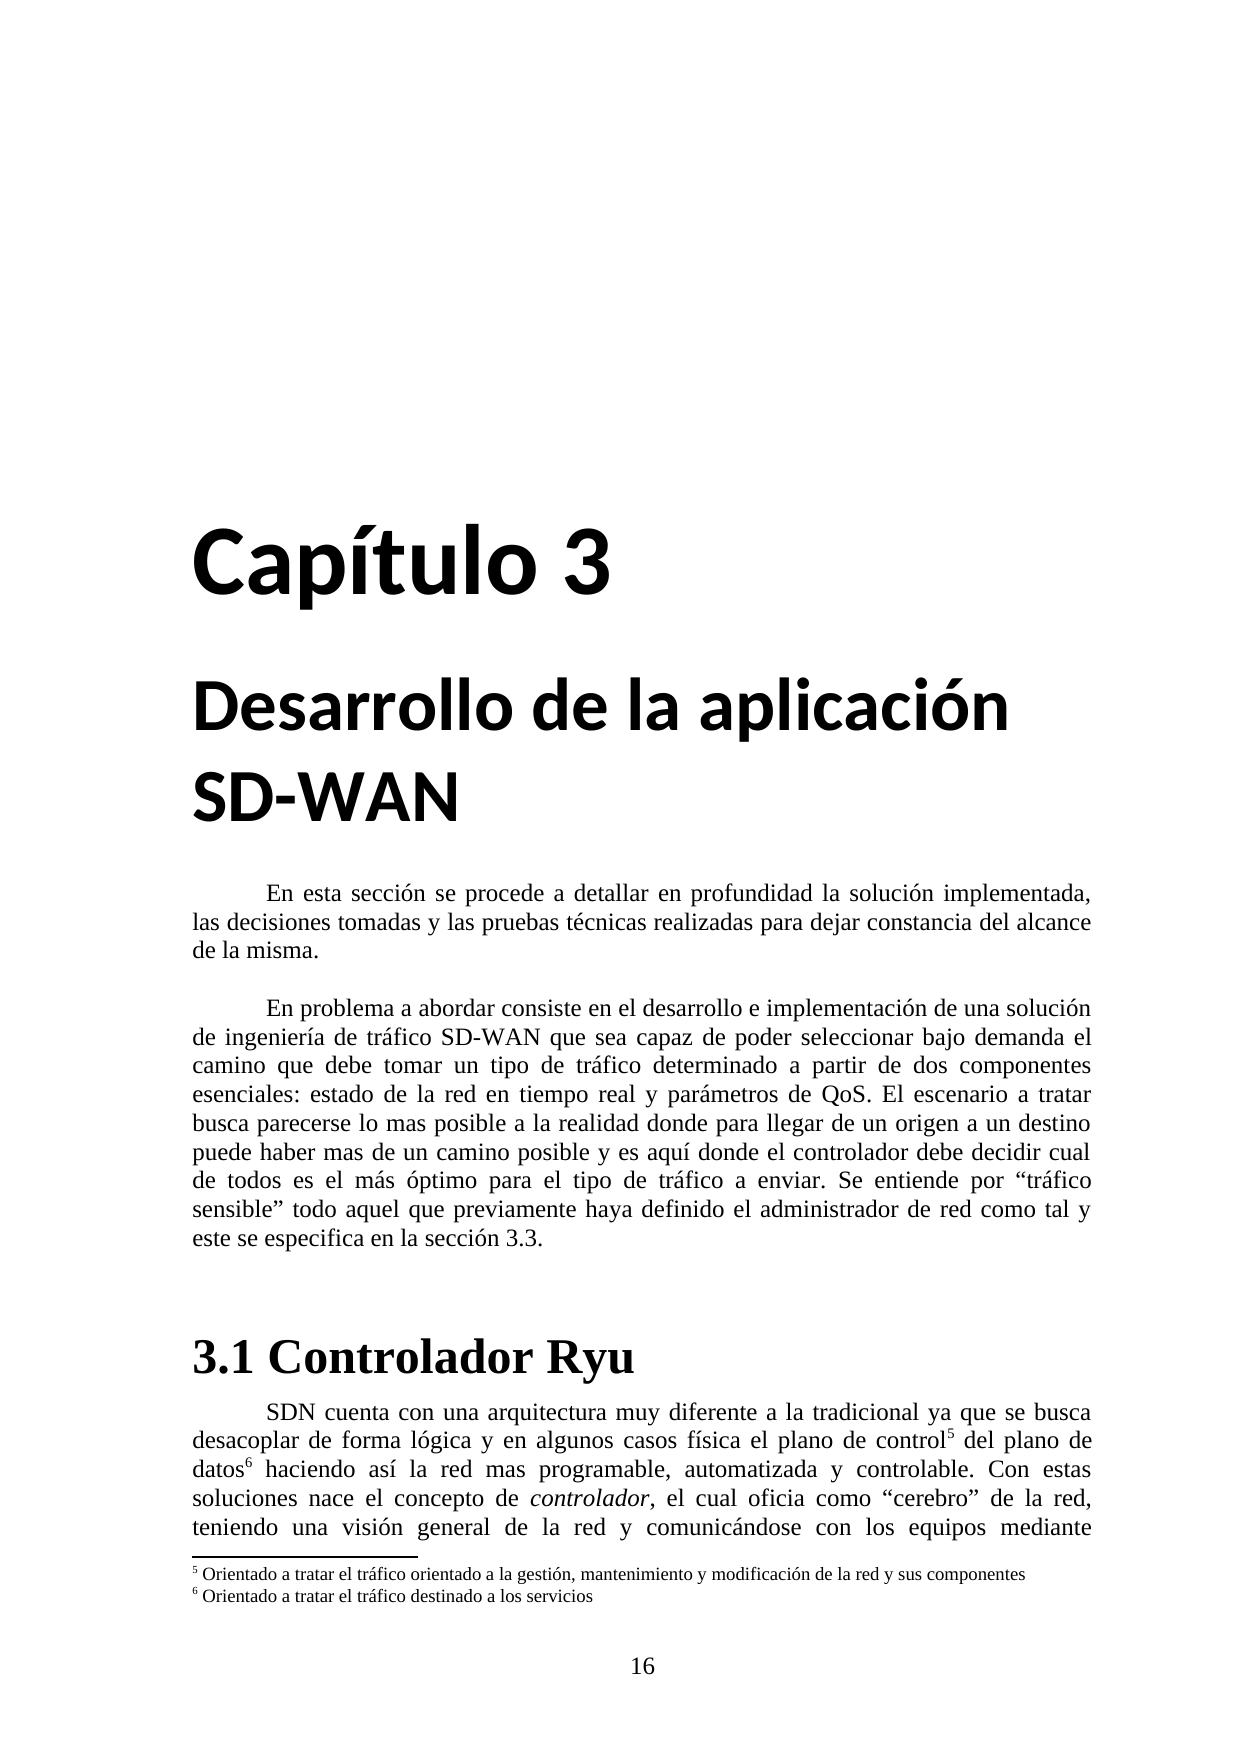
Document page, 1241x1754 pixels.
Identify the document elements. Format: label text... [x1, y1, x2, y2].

text Desarrollo de la aplicación SD-WAN [192, 657, 1092, 840]
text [192, 1397, 1092, 1540]
text 3.1 Controlador Ryu [192, 1327, 1092, 1384]
text En problema a abordar consiste en el desarrollo e implementación de una solución de ingeniería de tráfico SD-WAN que sea capaz de poder seleccionar bajo demanda el camino que debe tomar un tipo de tráfico determinado a partir de dos componentes esenciales: estado de la red en tiempo real y parámetros de QoS. El escenario a tratar busca parecerse lo mas posible a la realidad donde para llegar de un origen a un destino puede haber mas de un camino posible y es aquí donde el controlador debe decidir cual de todos es el más óptimo para el tipo de tráfico a enviar. Se entiende por “tráfico sensible” todo aquel que previamente haya definido el administrador de red como tal y este se especifica en la sección 3.3. [192, 993, 1092, 1252]
subtitle Capítulo 3 [192, 498, 1092, 620]
text En esta sección se procede a detallar en profundidad la solución implementada, las decisiones tomadas y las pruebas técnicas realizadas para dejar constancia del alcance de la misma. [192, 878, 1092, 964]
